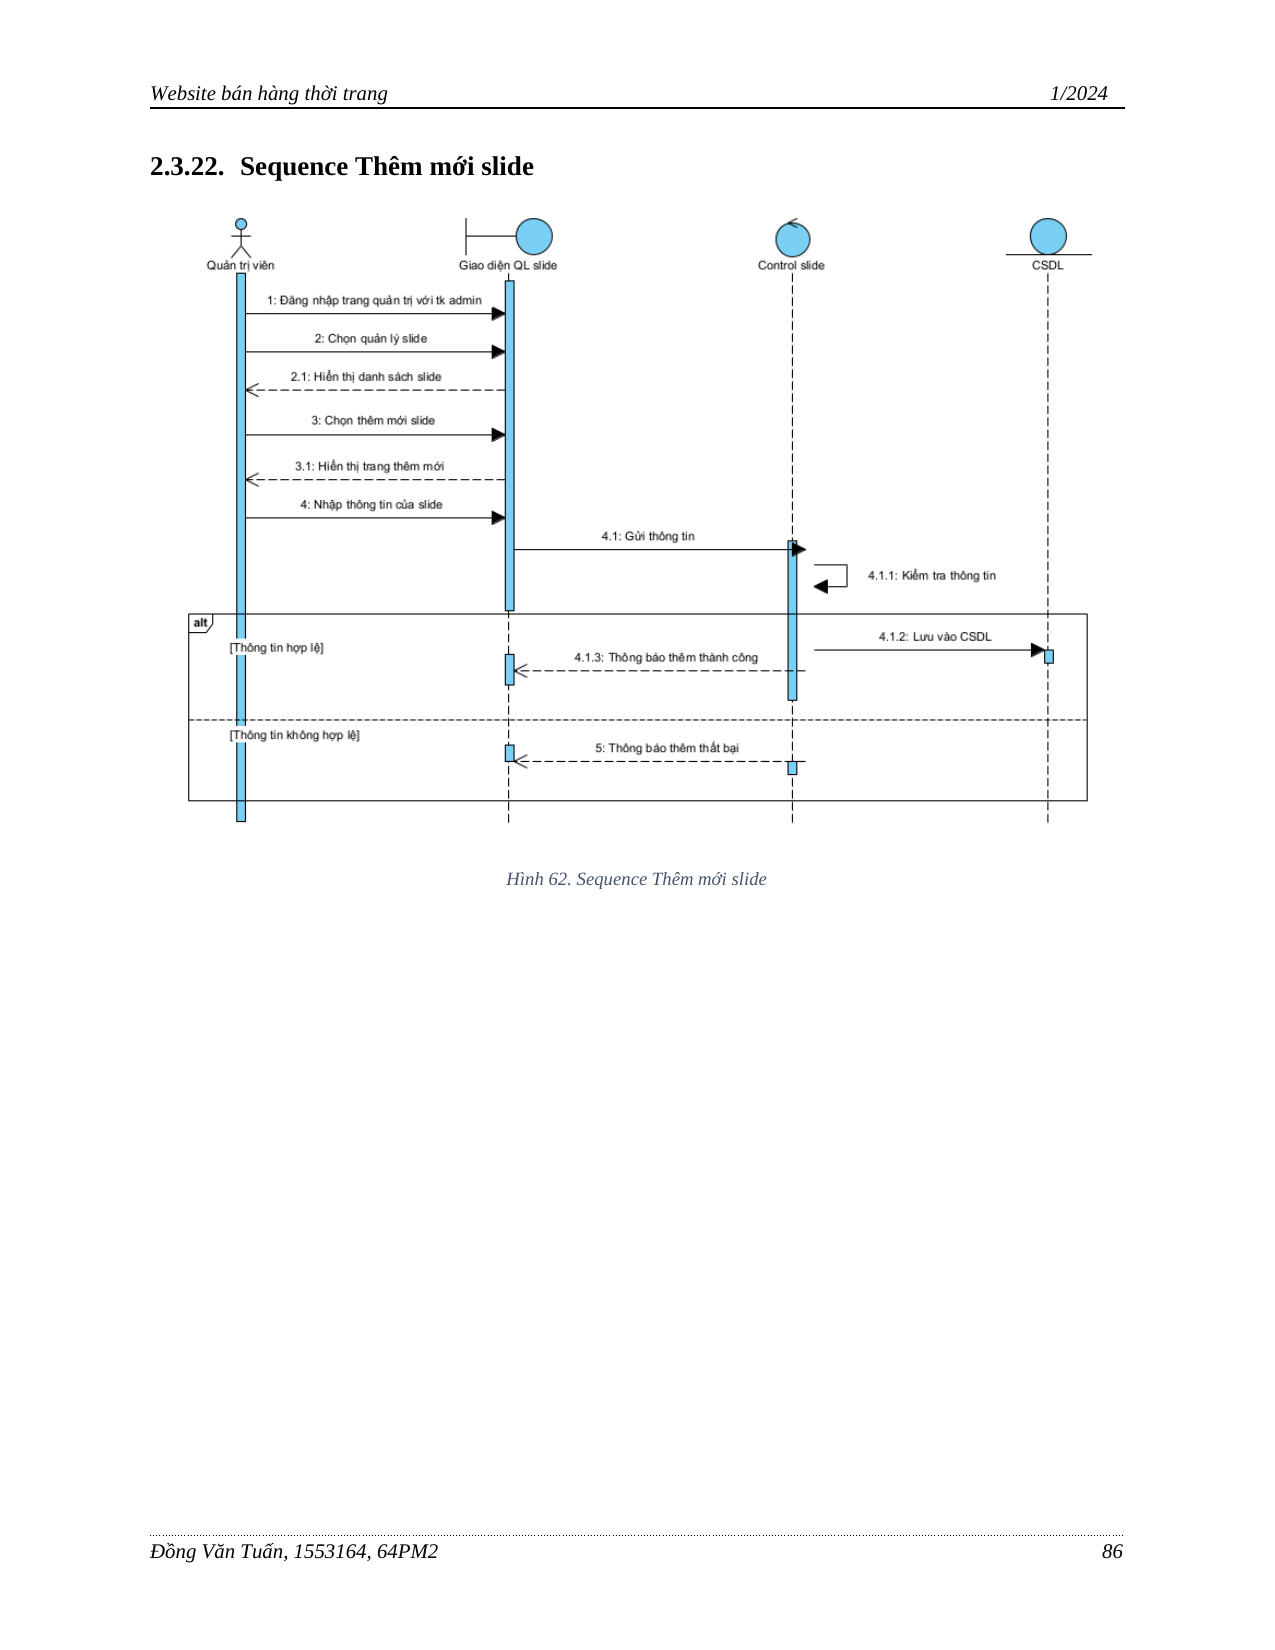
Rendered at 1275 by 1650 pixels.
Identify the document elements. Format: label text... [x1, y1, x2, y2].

picture [150, 193, 1125, 856]
subtitle Sequence Thêm mới slide [150, 150, 1125, 181]
